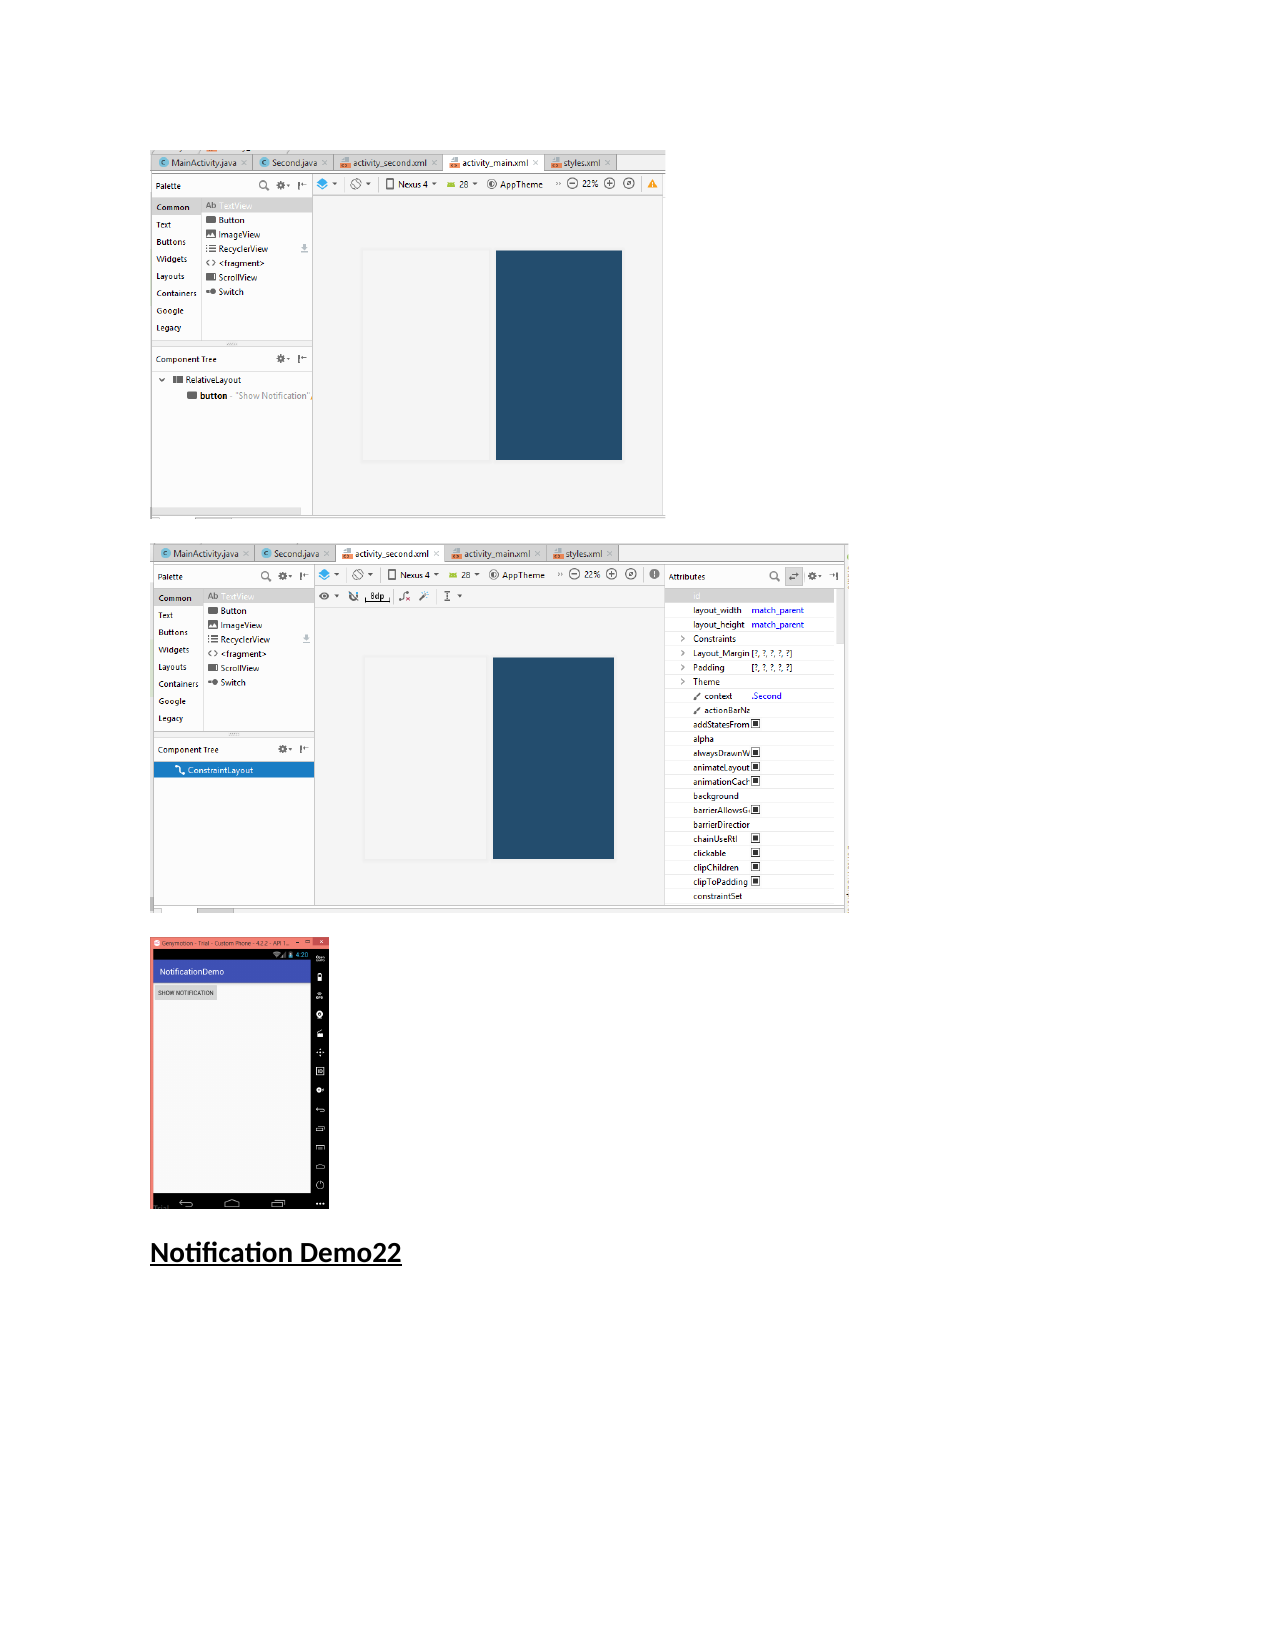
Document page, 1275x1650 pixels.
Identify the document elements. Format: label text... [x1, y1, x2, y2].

picture [150, 543, 849, 913]
picture [150, 937, 329, 1209]
picture [150, 150, 666, 519]
text Notification Demo22 [150, 1234, 1125, 1269]
